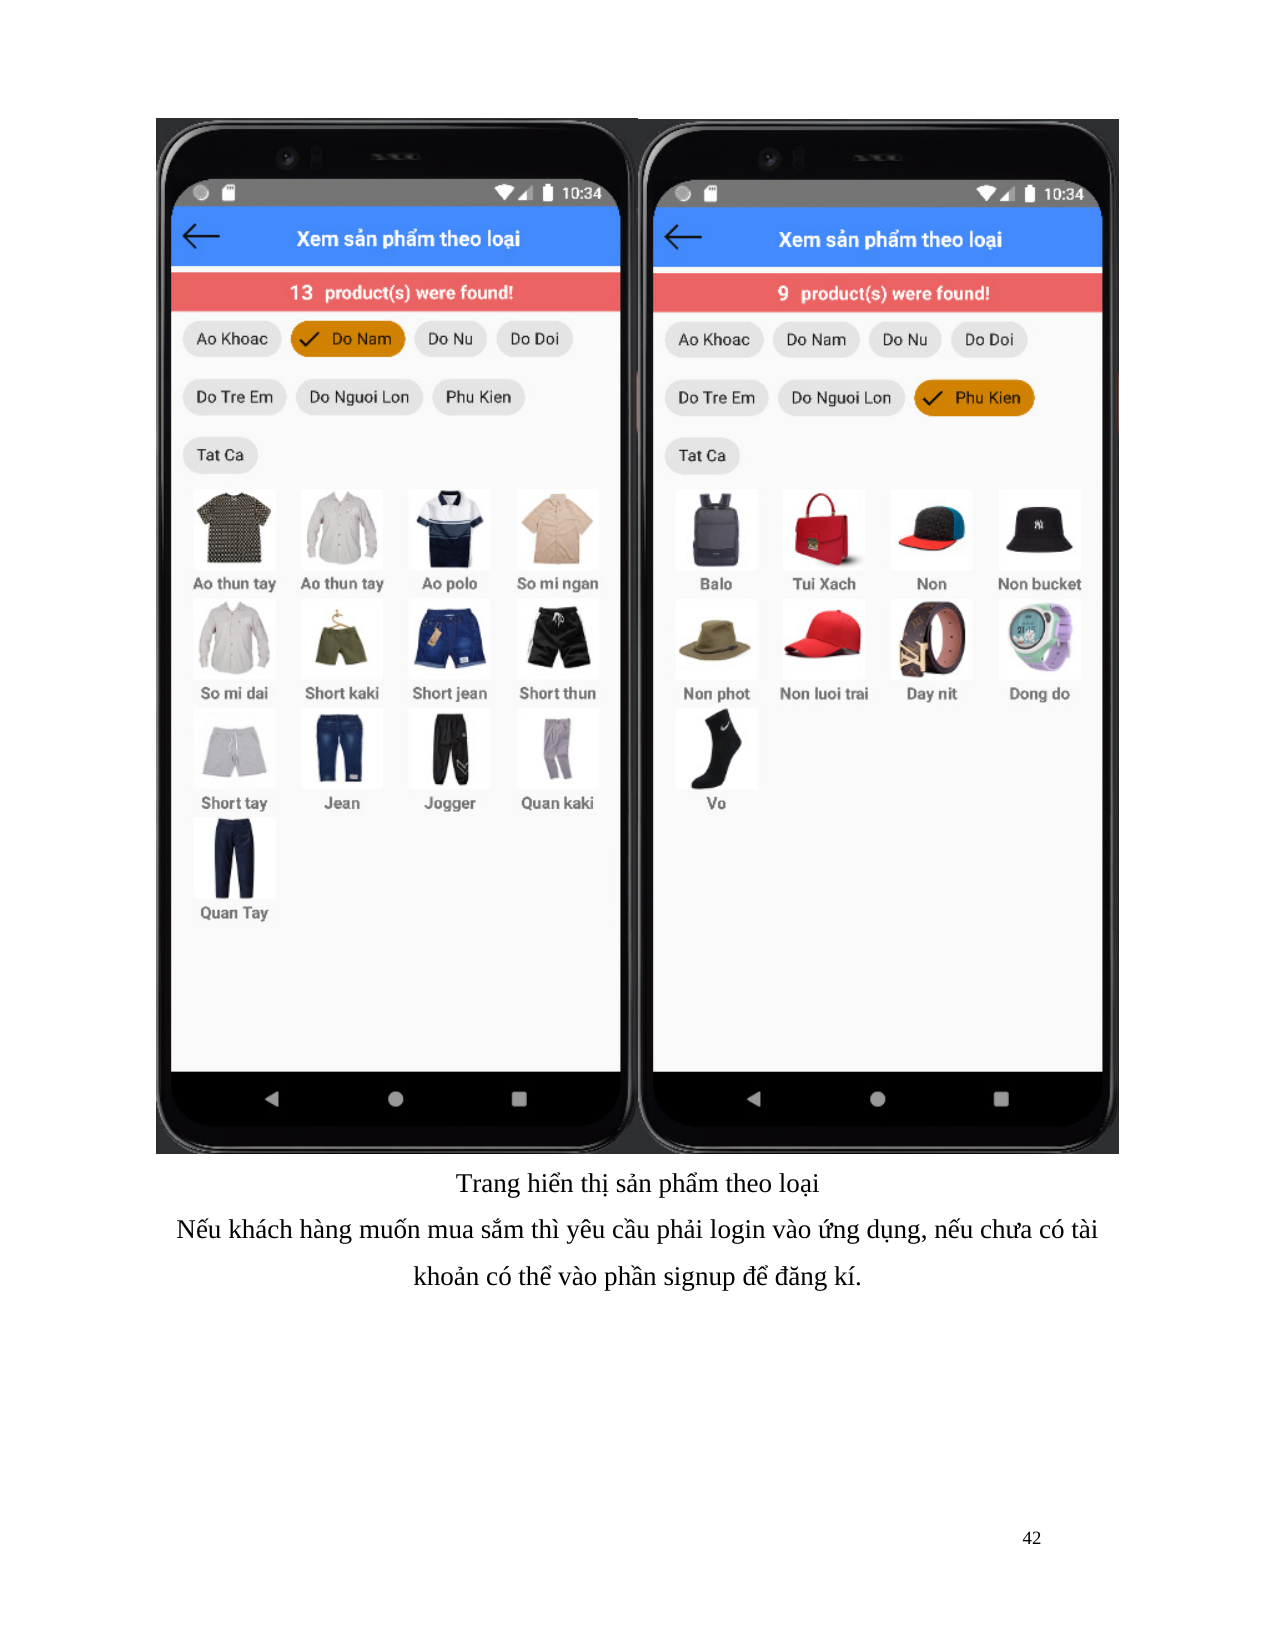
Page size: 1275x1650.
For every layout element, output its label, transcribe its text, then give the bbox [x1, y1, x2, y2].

text Nếu khách hàng muốn mua sắm thì yêu cầu phải login vào ứng dụng, nếu chưa có tài khoản có thể vào phần signup để đăng kí. [150, 1214, 1125, 1291]
text Trang hiển thị sản phẩm theo loại [150, 1167, 1125, 1198]
picture [156, 118, 1119, 1154]
